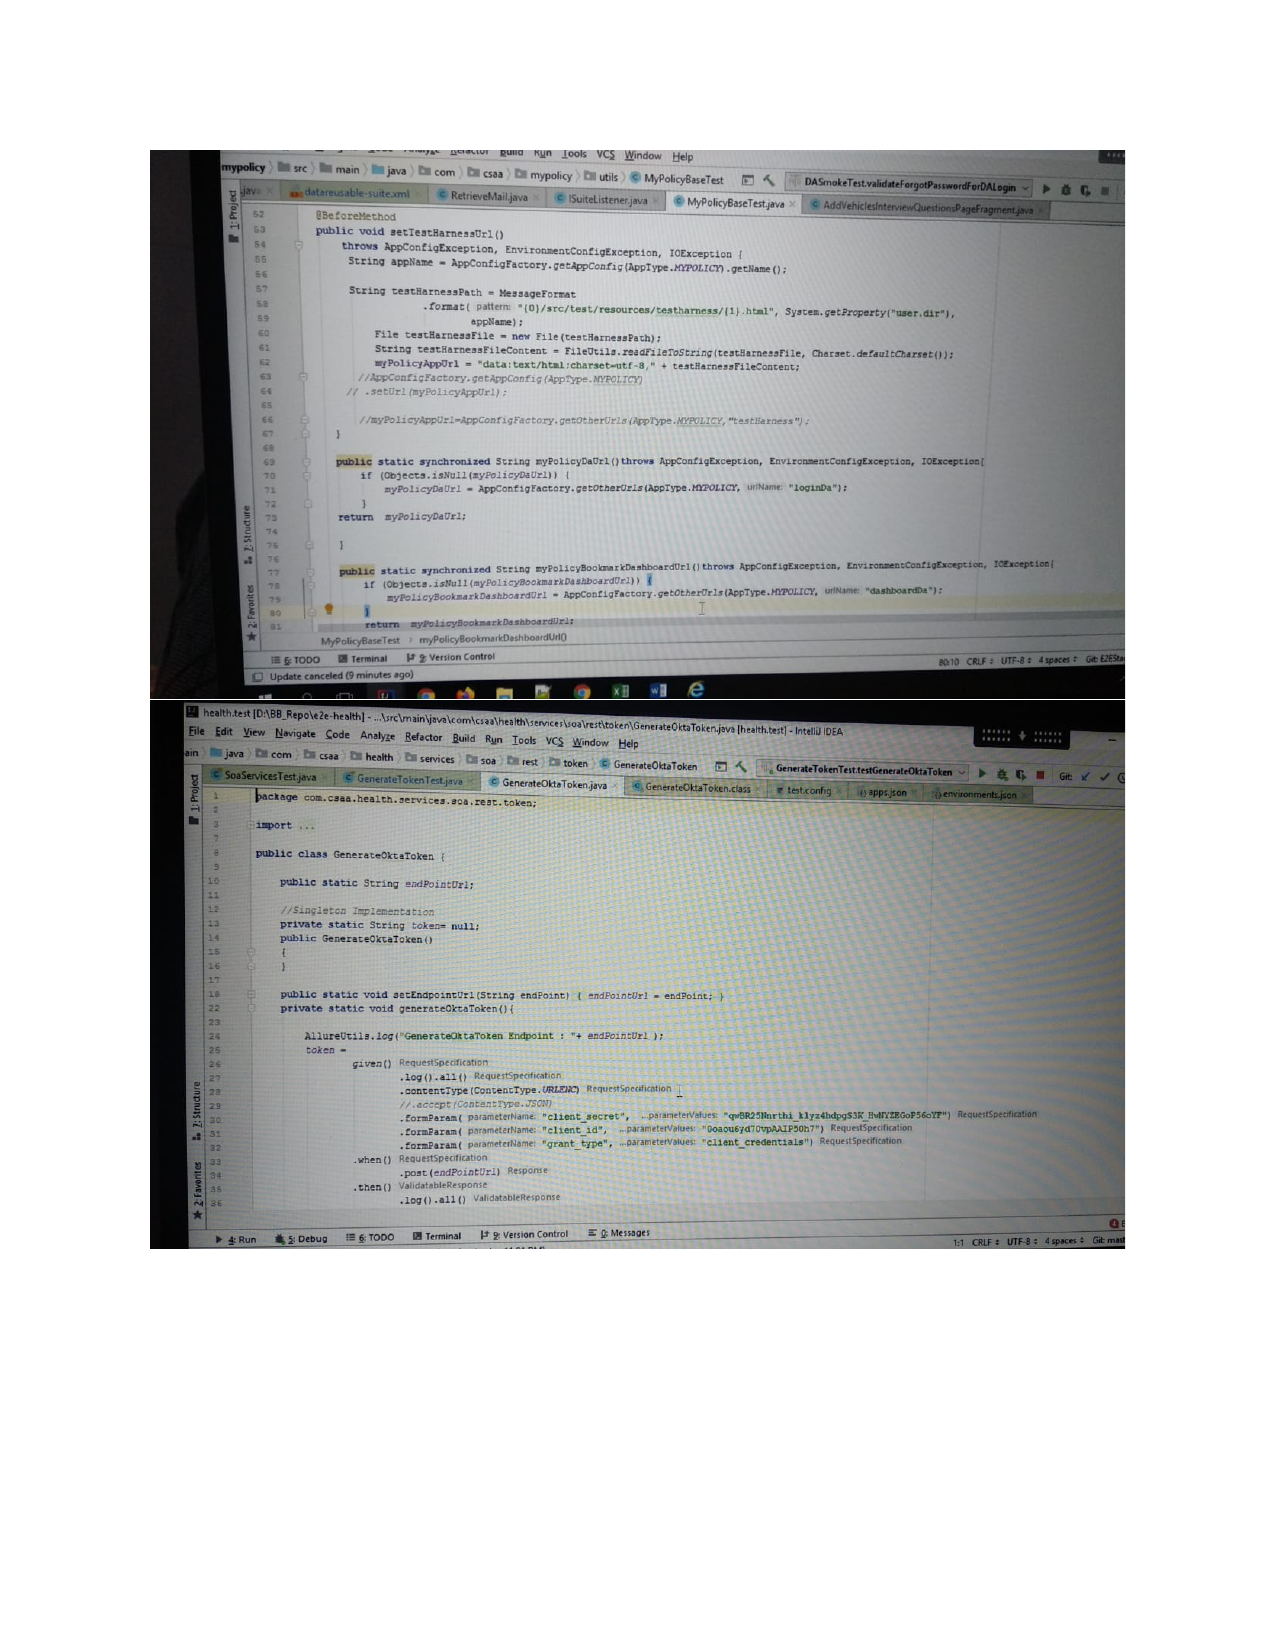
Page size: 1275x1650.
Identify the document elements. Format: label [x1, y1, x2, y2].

picture [150, 700, 1125, 1249]
picture [150, 150, 1125, 699]
